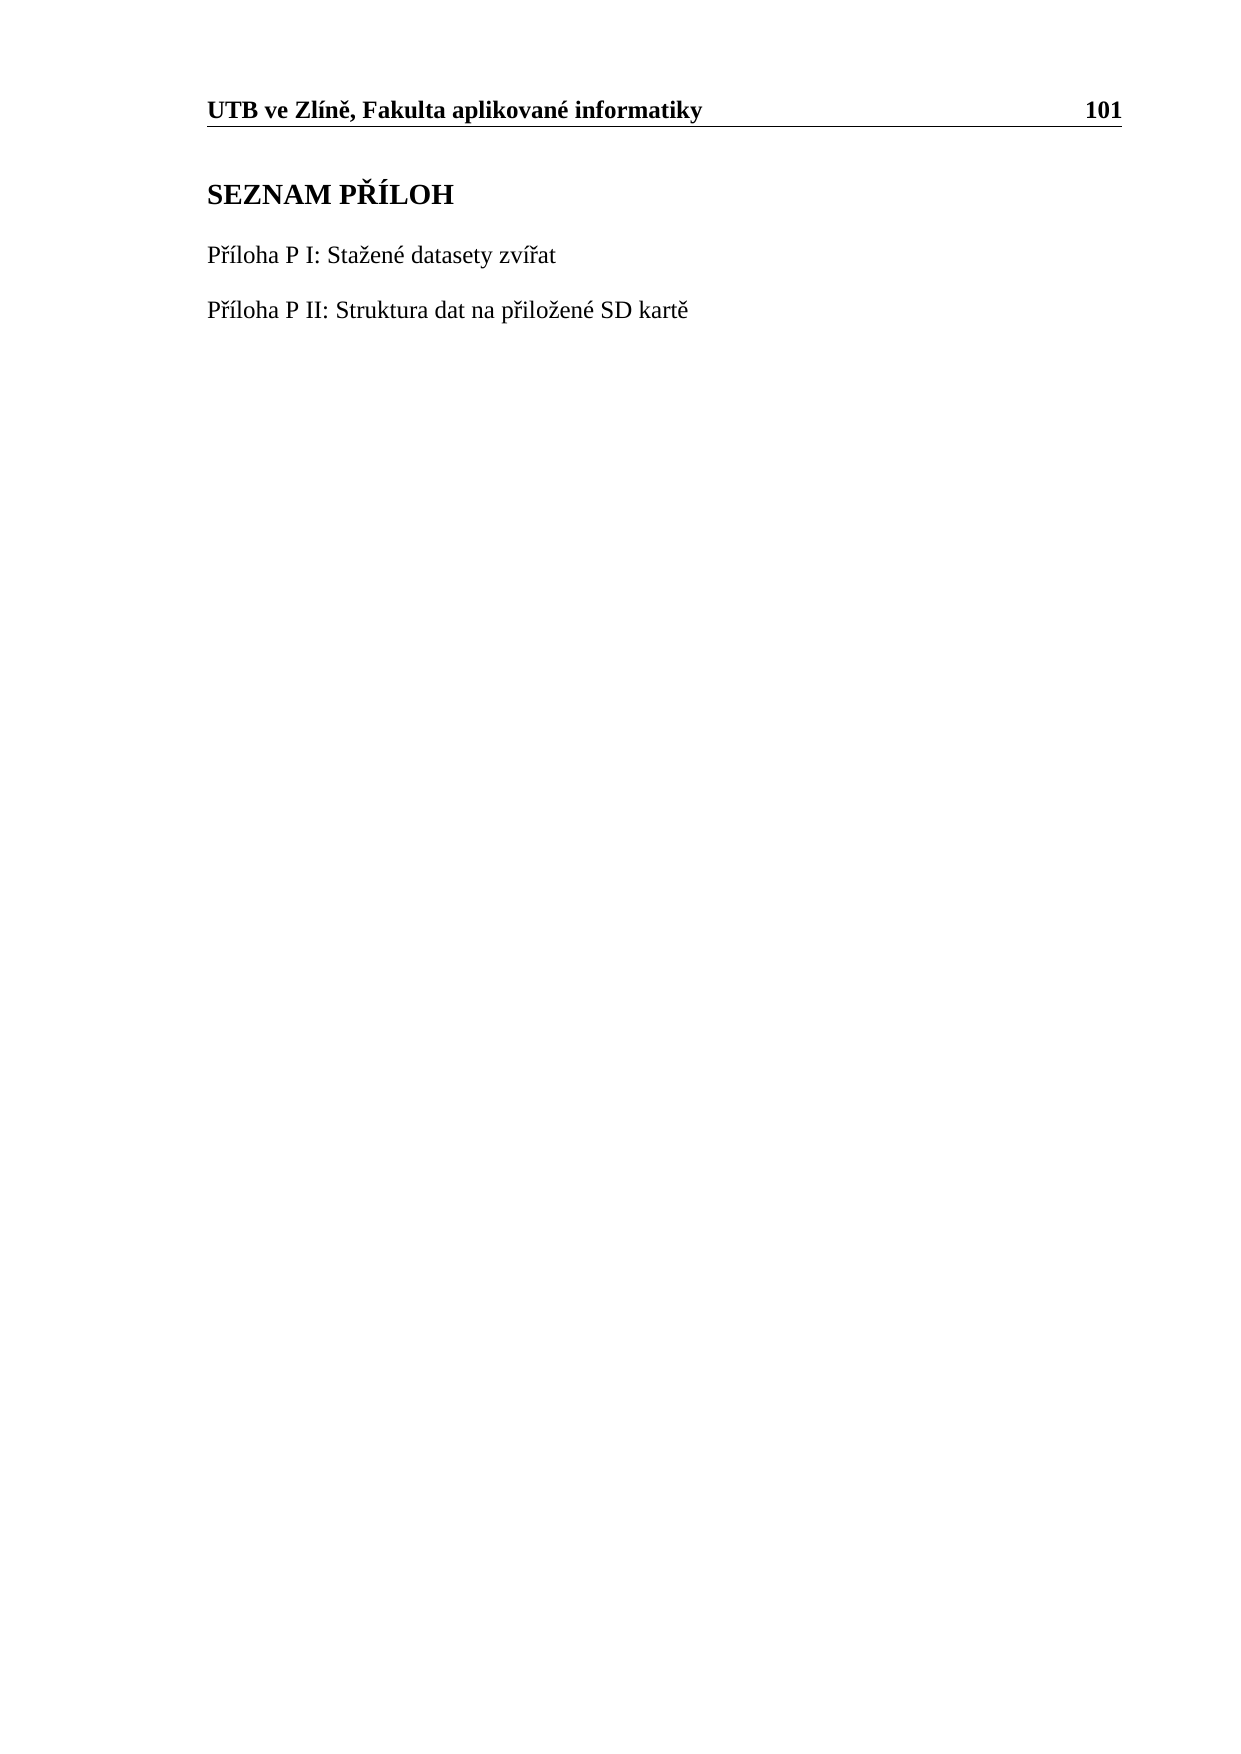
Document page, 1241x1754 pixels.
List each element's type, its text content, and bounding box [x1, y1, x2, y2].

text Seznam Příloh [207, 177, 1122, 211]
text Příloha P I: Stažené datasety zvířat [207, 240, 1122, 269]
text Příloha P II: Struktura dat na přiložené SD kartě [207, 296, 1122, 324]
